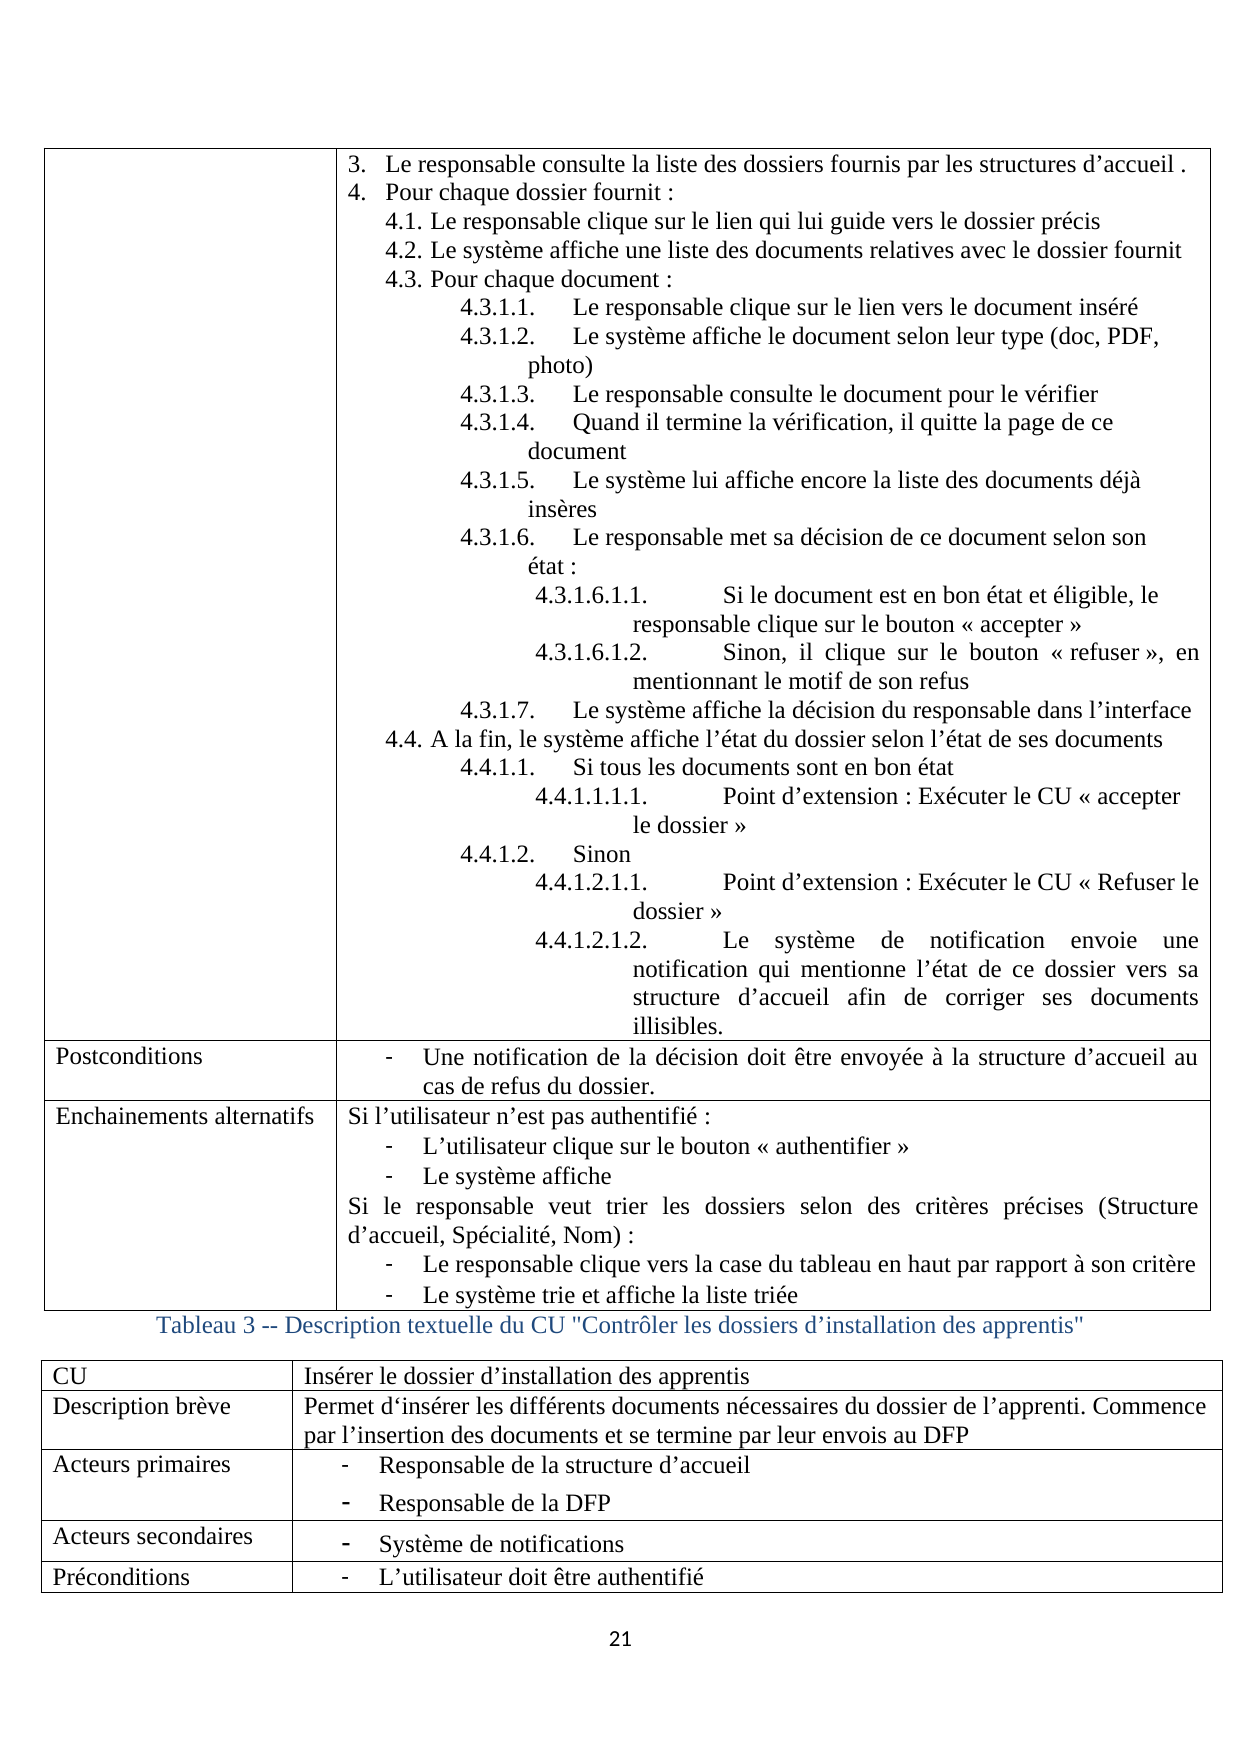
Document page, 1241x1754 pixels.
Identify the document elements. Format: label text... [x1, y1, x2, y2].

table_cell Acteurs primaires [42, 1450, 292, 1520]
text Tableau 3 -- Description textuelle du CU "Contrôler les dossiers d’installation des apprentis" [148, 1311, 1093, 1339]
table_cell Acteurs secondaires [42, 1521, 292, 1561]
table_cell Système de notifications [293, 1521, 1222, 1561]
table_cell Permet d‘insérer les différents documents nécessaires du dossier de l’apprenti. Commence par l’insertion des documents et se termine par leur envois au DFP [293, 1391, 1222, 1448]
table_cell Description brève [42, 1391, 292, 1448]
table_header CU [42, 1361, 292, 1390]
table_header Insérer le dossier d’installation des apprentis [293, 1361, 1222, 1390]
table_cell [293, 1562, 1222, 1592]
table_cell Postconditions [45, 1041, 336, 1100]
table_cell Une notification de la décision doit être envoyée à la structure d’accueil au cas de refus du dossier. [337, 1041, 1210, 1100]
table_cell Préconditions [42, 1562, 292, 1592]
table_cell Enchainements alternatifs [45, 1101, 336, 1309]
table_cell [337, 149, 1210, 1040]
table_cell Responsable de la structure d’accueil Responsable de la DFP [293, 1450, 1222, 1520]
table_cell Si l’utilisateur n’est pas authentifié : L’utilisateur clique sur le bouton « authentifier » Le système affiche Si le responsable veut trier les dossiers selon des critères précises (Structure d’accueil, Spécialité, Nom) : Le responsable clique vers la case du tableau en haut par rapport à son critère Le système trie et affiche la liste triée [337, 1101, 1210, 1309]
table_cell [45, 149, 336, 1040]
